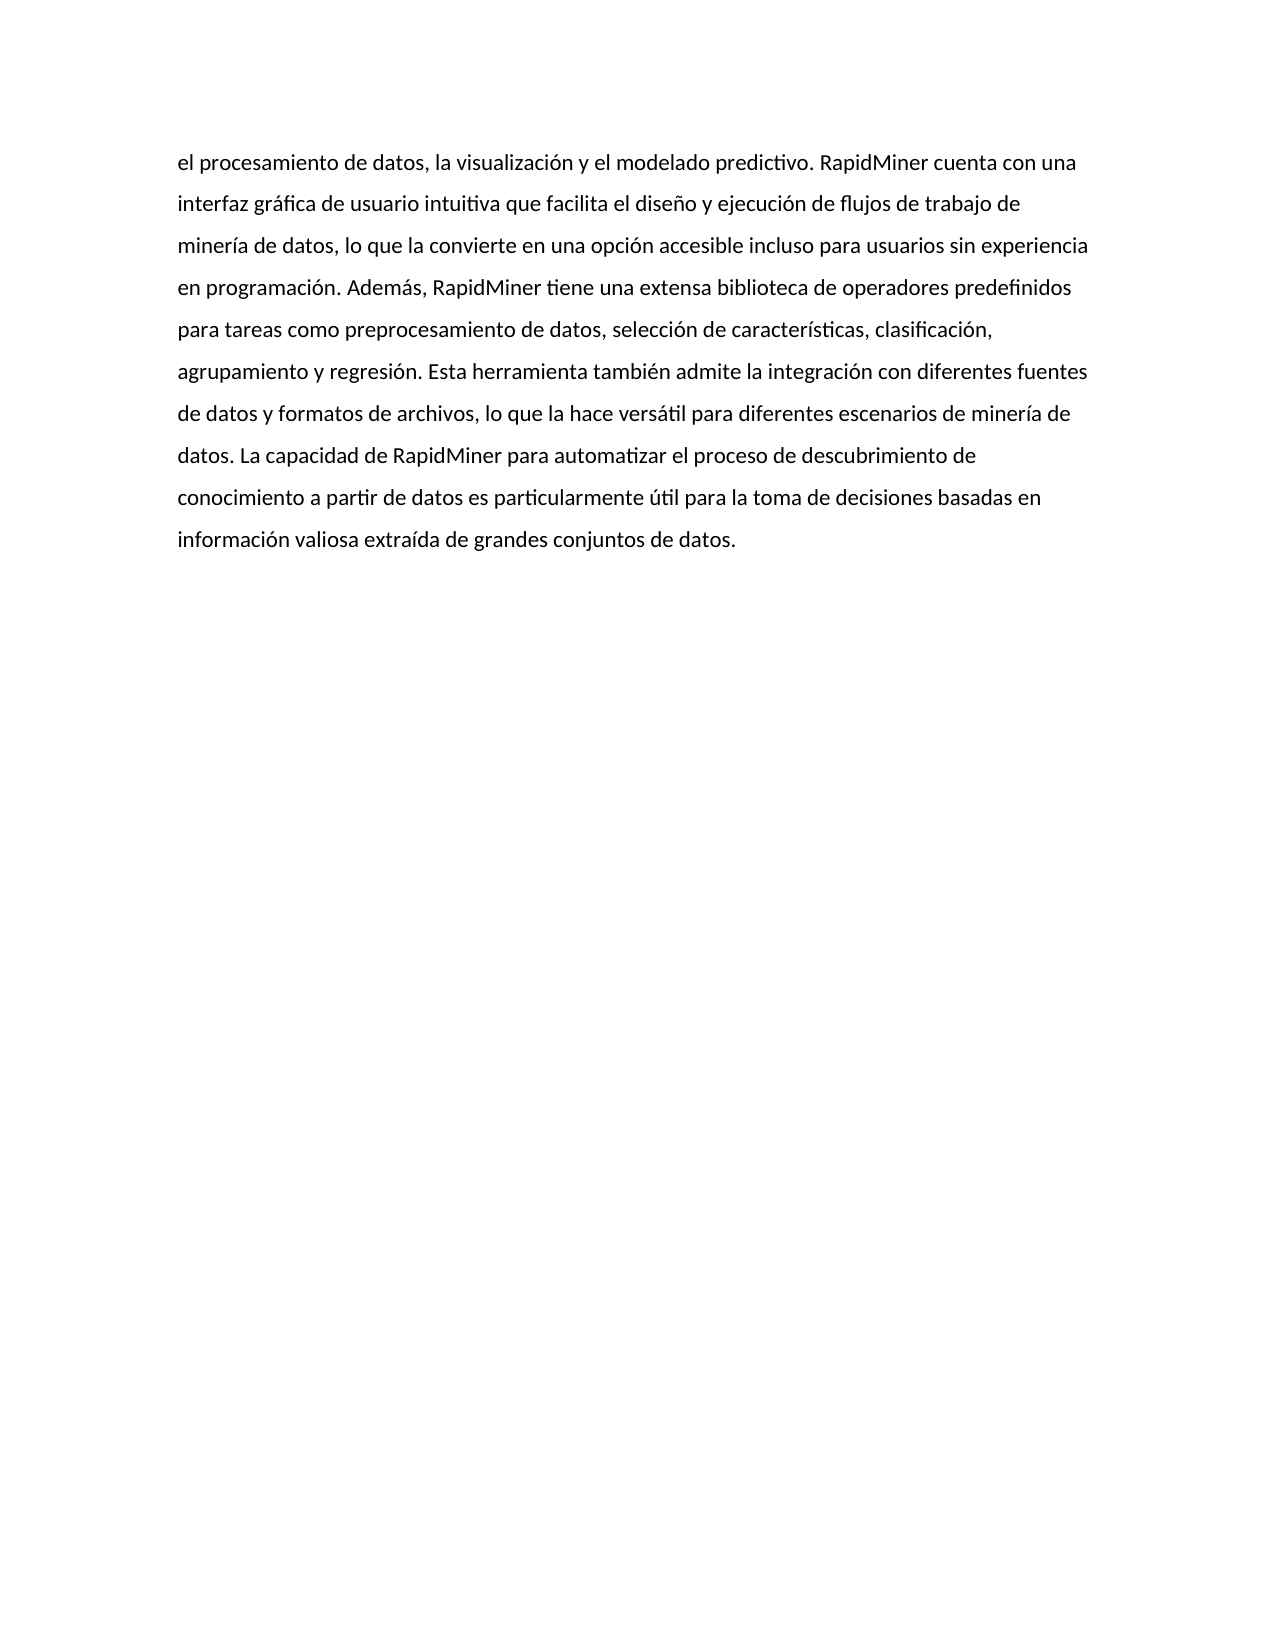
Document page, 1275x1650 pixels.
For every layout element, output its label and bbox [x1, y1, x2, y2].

text [177, 148, 1098, 553]
